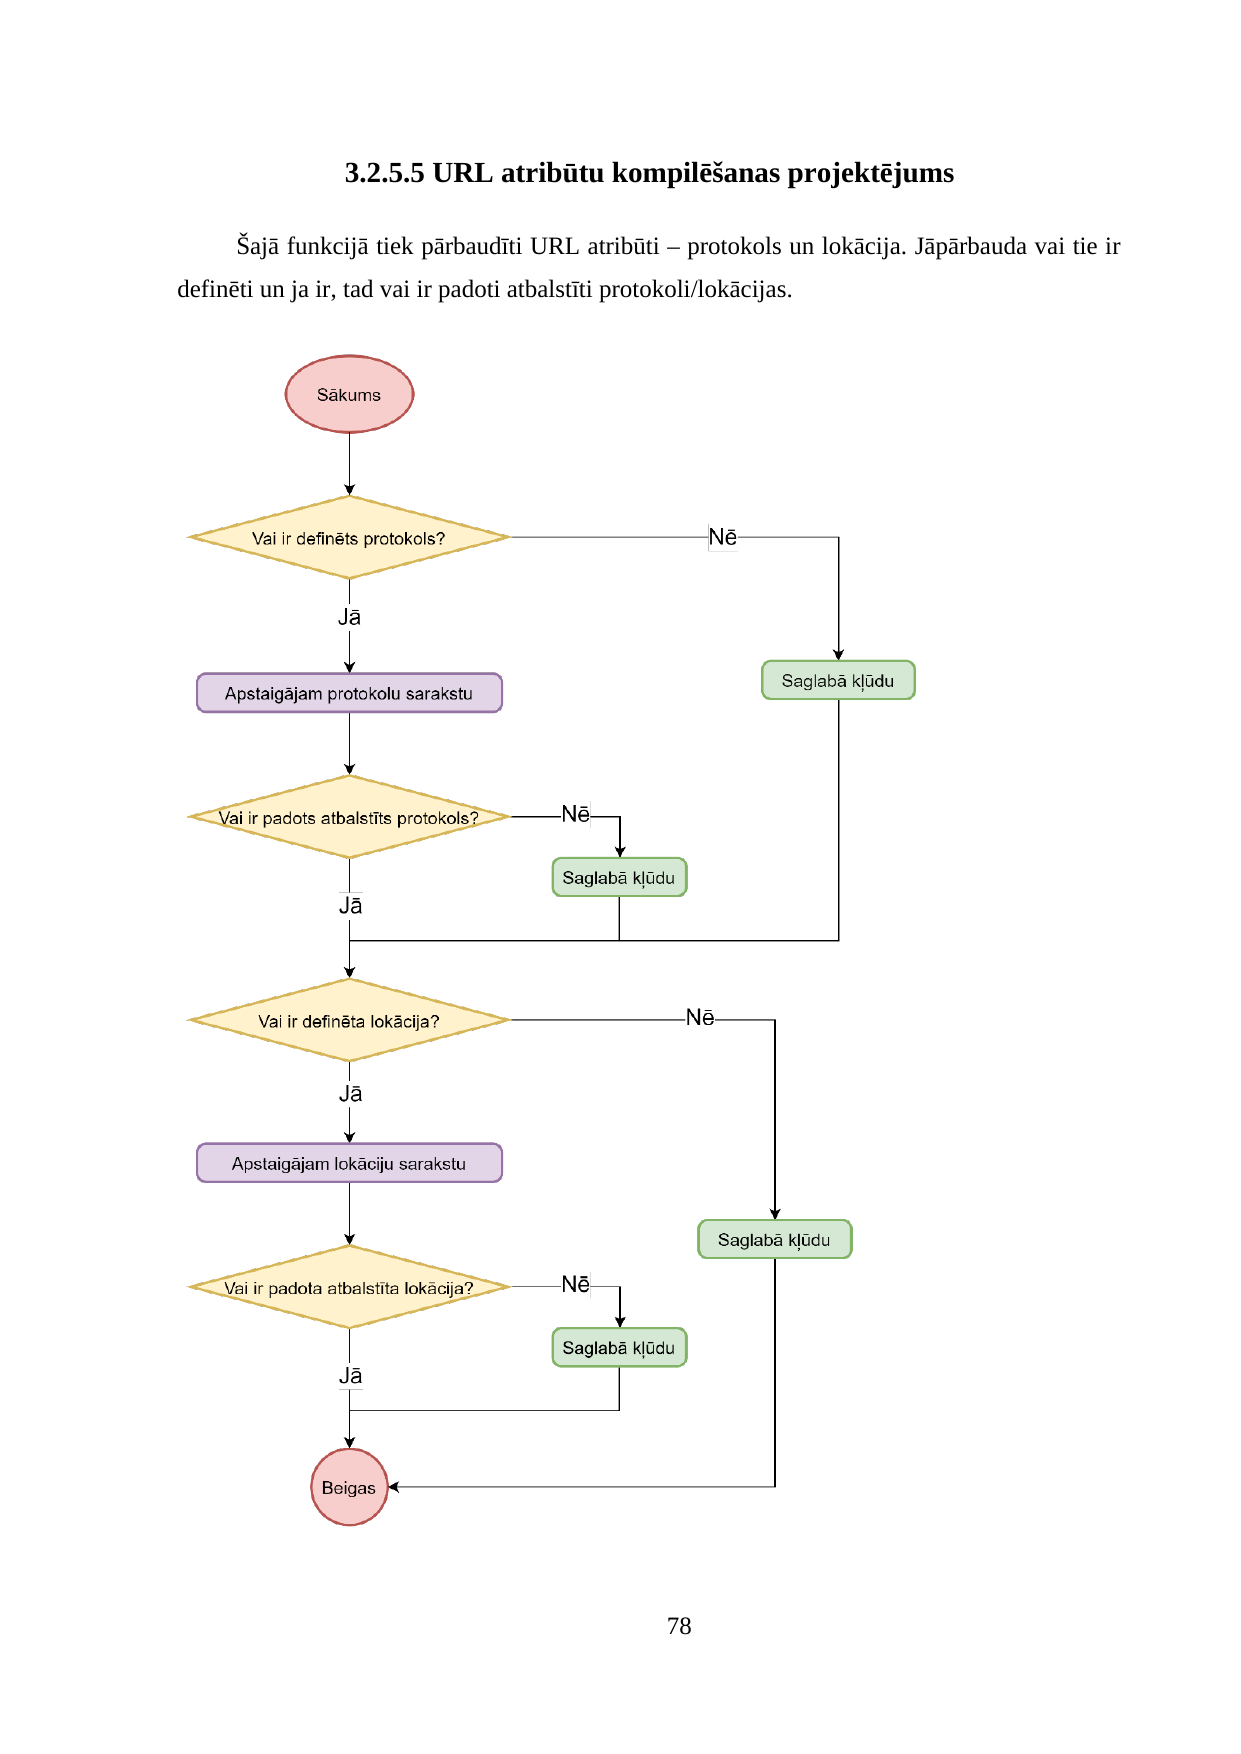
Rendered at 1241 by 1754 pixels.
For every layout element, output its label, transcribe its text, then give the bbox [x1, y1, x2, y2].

text Šajā funkcijā tiek pārbaudīti URL atribūti – protokols un lokācija. Jāpārbauda vai tie ir definēti un ja ir, tad vai ir padoti atbalstīti protokoli/lokācijas. [177, 231, 1122, 303]
picture [177, 342, 929, 1538]
subtitle 3.2.5.5 URL atribūtu kompilēšanas projektējums [177, 156, 1122, 189]
